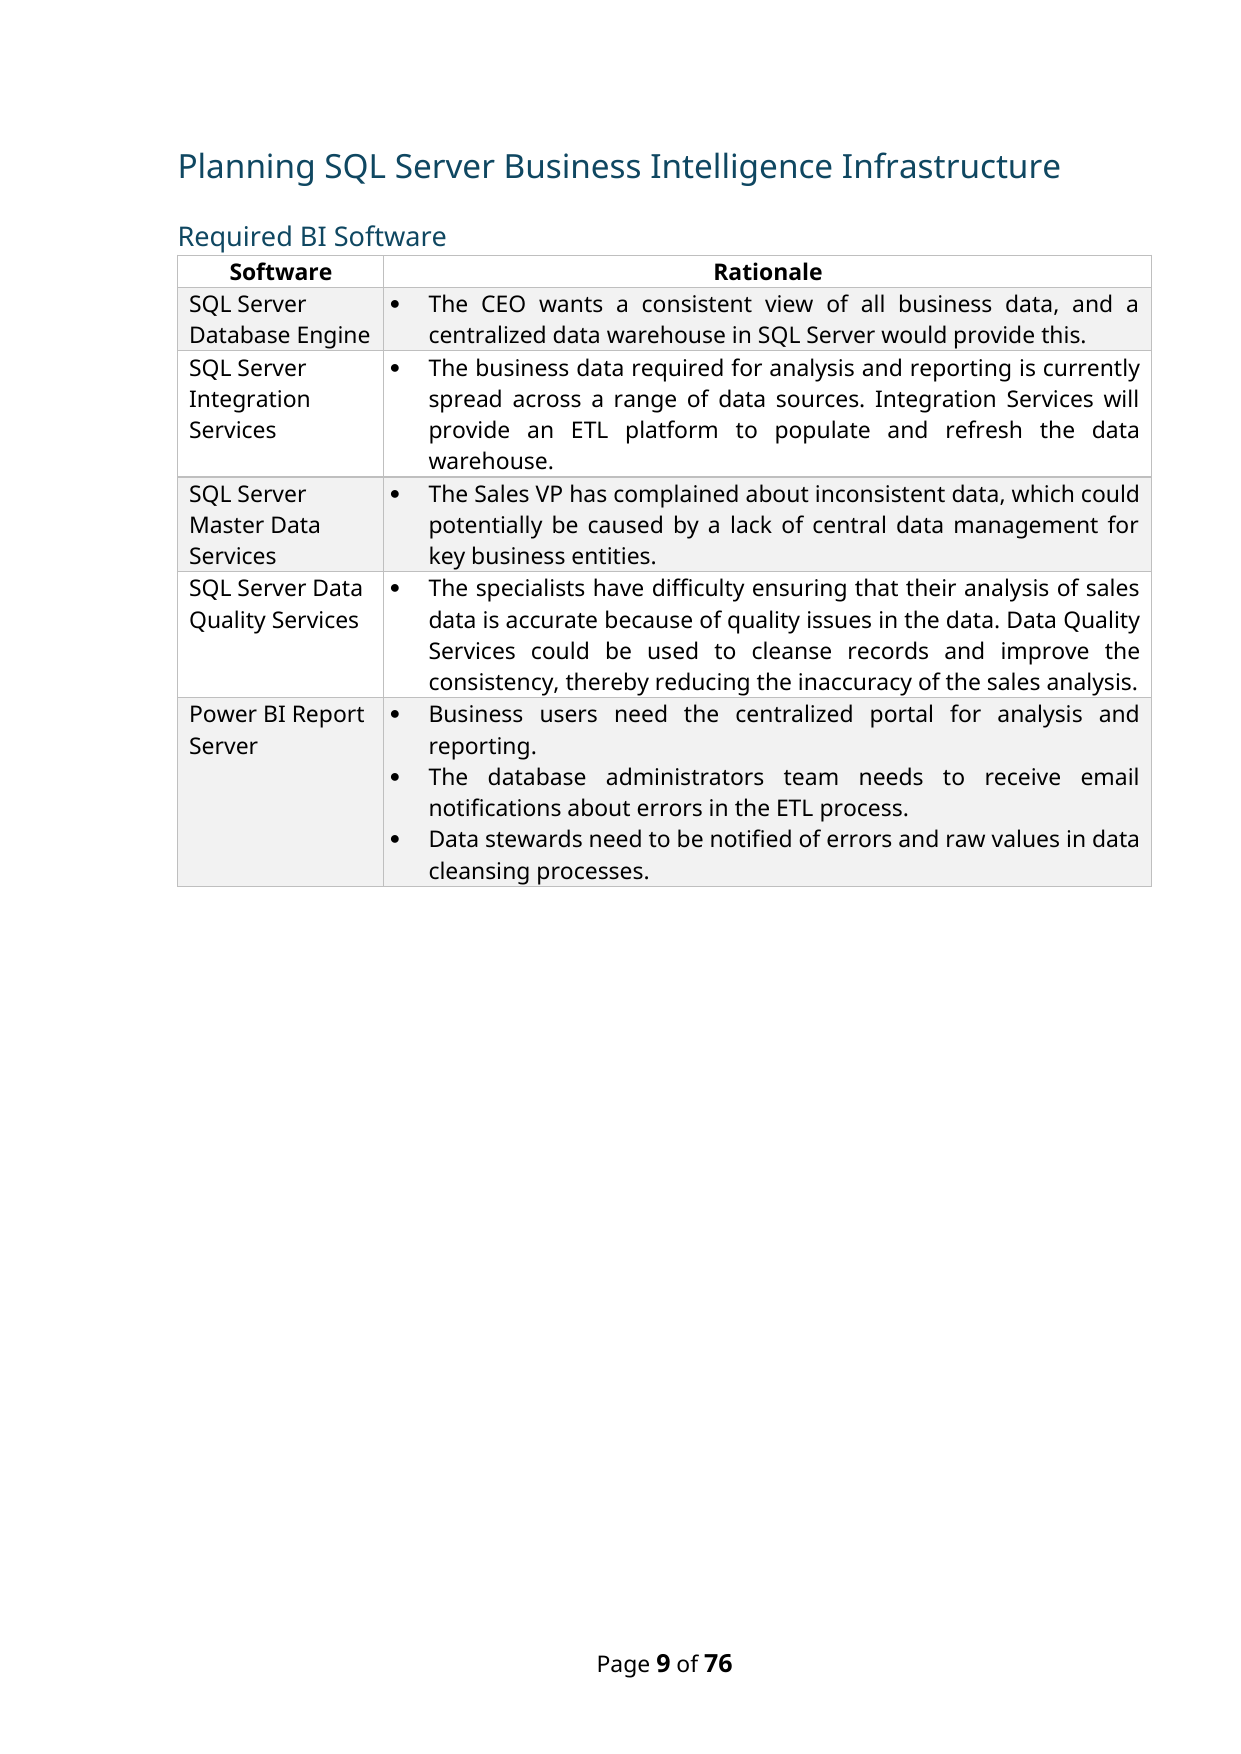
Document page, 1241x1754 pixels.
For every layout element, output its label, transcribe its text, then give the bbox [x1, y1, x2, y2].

table_cell SQL Server Integration Services [178, 351, 383, 476]
table_cell SQL Server Master Data Services [178, 478, 383, 571]
subtitle Planning SQL Server Business Intelligence Infrastructure [177, 143, 1152, 188]
subtitle Required BI Software [177, 218, 1152, 254]
table_cell SQL Server Data Quality Services [178, 572, 383, 697]
table_header Software [178, 256, 383, 287]
table_cell The CEO wants a consistent view of all business data, and a centralized data warehouse in SQL Server would provide this. [384, 288, 1151, 350]
table_cell Business users need the centralized portal for analysis and reporting. The database administrators team needs to receive email notifications about errors in the ETL process. Data stewards need to be notified of errors and raw values in data cleansing processes. [384, 698, 1151, 886]
table_cell SQL Server Database Engine [178, 288, 383, 350]
table_cell The specialists have difficulty ensuring that their analysis of sales data is accurate because of quality issues in the data. Data Quality Services could be used to cleanse records and improve the consistency, thereby reducing the inaccuracy of the sales analysis. [384, 572, 1151, 697]
table_cell The business data required for analysis and reporting is currently spread across a range of data sources. Integration Services will provide an ETL platform to populate and refresh the data warehouse. [384, 351, 1151, 476]
table_cell Power BI Report Server [178, 698, 383, 886]
table_cell The Sales VP has complained about inconsistent data, which could potentially be caused by a lack of central data management for key business entities. [384, 478, 1151, 571]
table_header Rationale [384, 256, 1151, 287]
